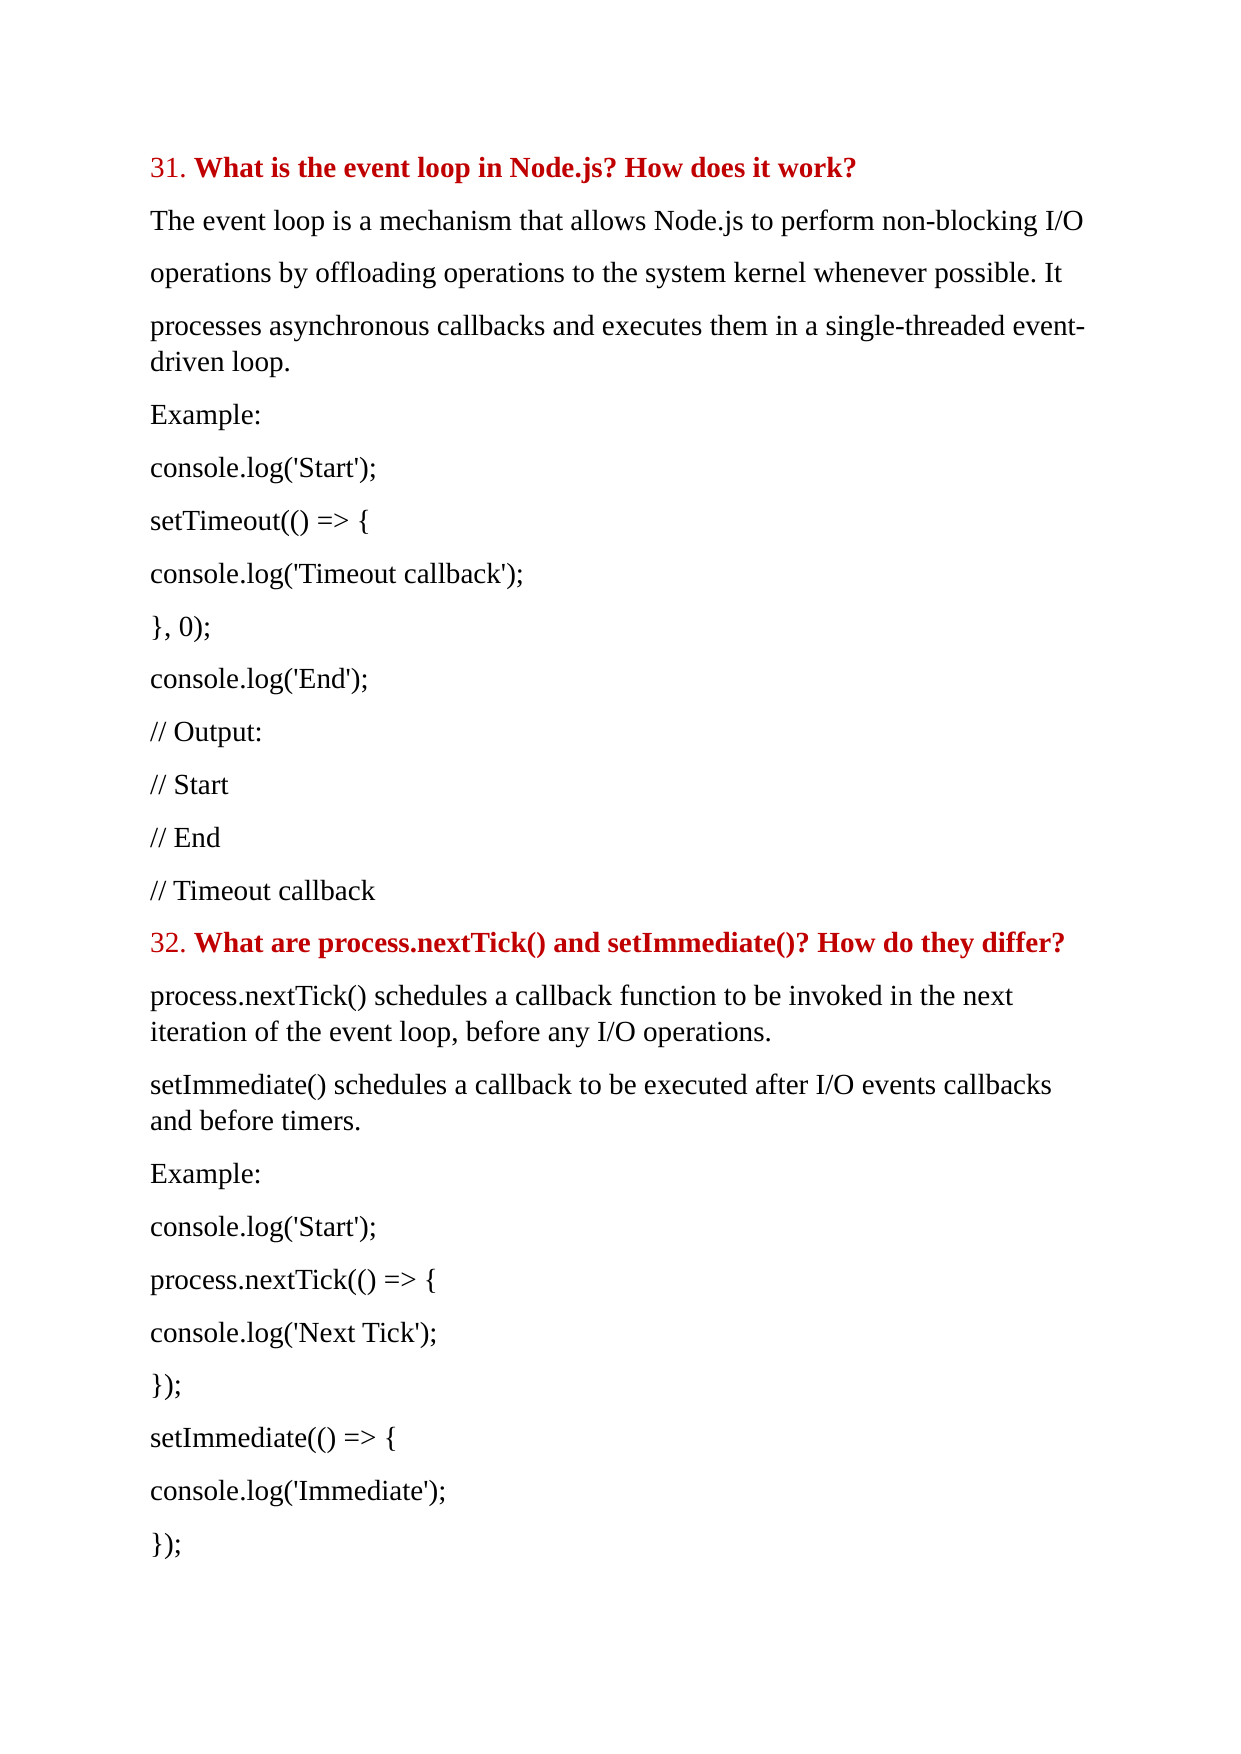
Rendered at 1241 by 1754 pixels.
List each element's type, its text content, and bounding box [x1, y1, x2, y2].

text }); [150, 1526, 1090, 1559]
text process.nextTick(() => { [150, 1262, 1090, 1295]
text setImmediate(() => { [150, 1420, 1090, 1454]
text console.log('Timeout callback'); [150, 556, 1090, 589]
text // Output: [150, 714, 1090, 748]
text }); [150, 1367, 1090, 1401]
text 32. What are process.nextTick() and setImmediate()? How do they differ? [150, 926, 1090, 959]
text setTimeout(() => { [150, 503, 1090, 537]
text 31. What is the event loop in Node.js? How does it work? [150, 150, 1090, 183]
text console.log('Start'); [150, 450, 1090, 484]
text console.log('End'); [150, 661, 1090, 695]
text Example: [150, 397, 1090, 431]
text The event loop is a mechanism that allows Node.js to perform non-blocking I/O [150, 203, 1090, 236]
text // Start [150, 767, 1090, 801]
text console.log('Immediate'); [150, 1473, 1090, 1507]
text // End [150, 820, 1090, 853]
text console.log('Next Tick'); [150, 1315, 1090, 1348]
text setImmediate() schedules a callback to be executed after I/O events callbacks and before timers. [150, 1067, 1090, 1137]
text Example: [150, 1156, 1090, 1190]
text operations by offloading operations to the system kernel whenever possible. It [150, 256, 1090, 289]
text // Timeout callback [150, 873, 1090, 906]
text processes asynchronous callbacks and executes them in a single-threaded event-driven loop. [150, 308, 1090, 378]
text console.log('Start'); [150, 1209, 1090, 1243]
text process.nextTick() schedules a callback function to be invoked in the next iteration of the event loop, before any I/O operations. [150, 978, 1090, 1048]
text }, 0); [150, 609, 1090, 642]
